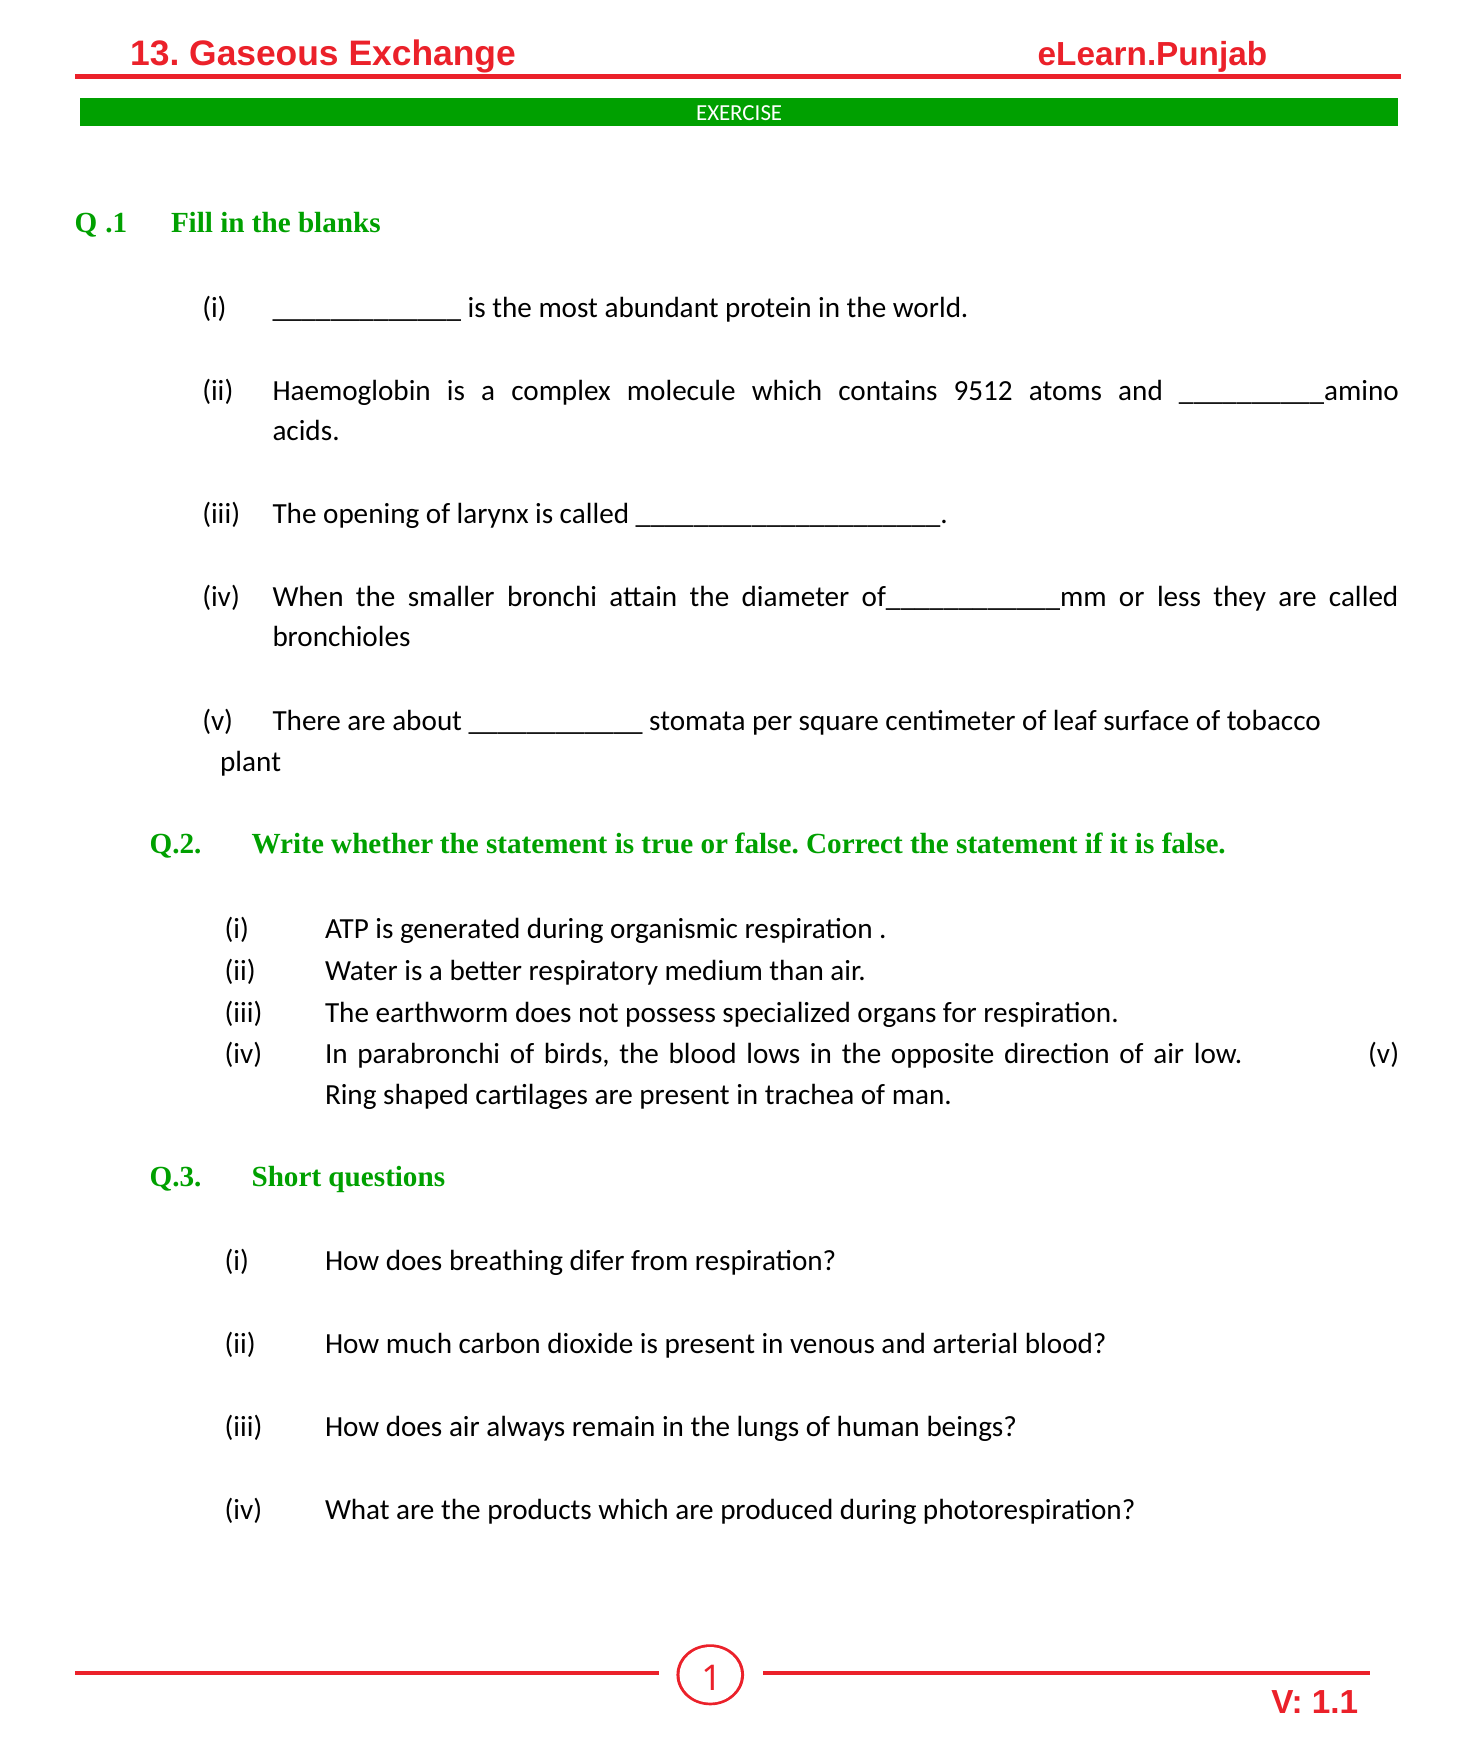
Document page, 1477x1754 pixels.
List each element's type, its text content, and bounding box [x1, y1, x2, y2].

list The earthworm does not possess specialized organs for respiration. [224, 994, 1400, 1029]
list What are the products which are produced during photorespiration? [224, 1491, 1400, 1527]
list Write whether the statement is true or false. Correct the statement if it is false. [149, 827, 1402, 860]
list The opening of larynx is called _____________________. [202, 495, 1400, 531]
list Water is a better respiratory medium than air. [224, 952, 1400, 987]
list When the smaller bronchi attain the diameter of____________mm or less they are called bronchioles [202, 578, 1400, 654]
list How does breathing difer from respiration? [224, 1242, 1400, 1278]
list _____________ is the most abundant protein in the world. [202, 289, 1400, 324]
list How much carbon dioxide is present in venous and arterial blood? [224, 1325, 1400, 1361]
list How does air always remain in the lungs of human beings? [224, 1408, 1400, 1444]
list ATP is generated during organismic respiration . [224, 910, 1400, 945]
list Short questions [149, 1159, 1402, 1192]
list .1 Fill in the blanks [74, 206, 1402, 239]
subtitle EXERCISE [80, 98, 1398, 126]
list In parabronchi of birds, the blood lows in the opposite direction of air low. (v) Ring shaped cartilages are present in trachea of man. [224, 1036, 1400, 1111]
list Haemoglobin is a complex molecule which contains 9512 atoms and __________amino acids. [202, 372, 1400, 448]
text plant [75, 743, 1400, 779]
list There are about ____________ stomata per square centimeter of leaf surface of tobacco [202, 702, 1400, 737]
